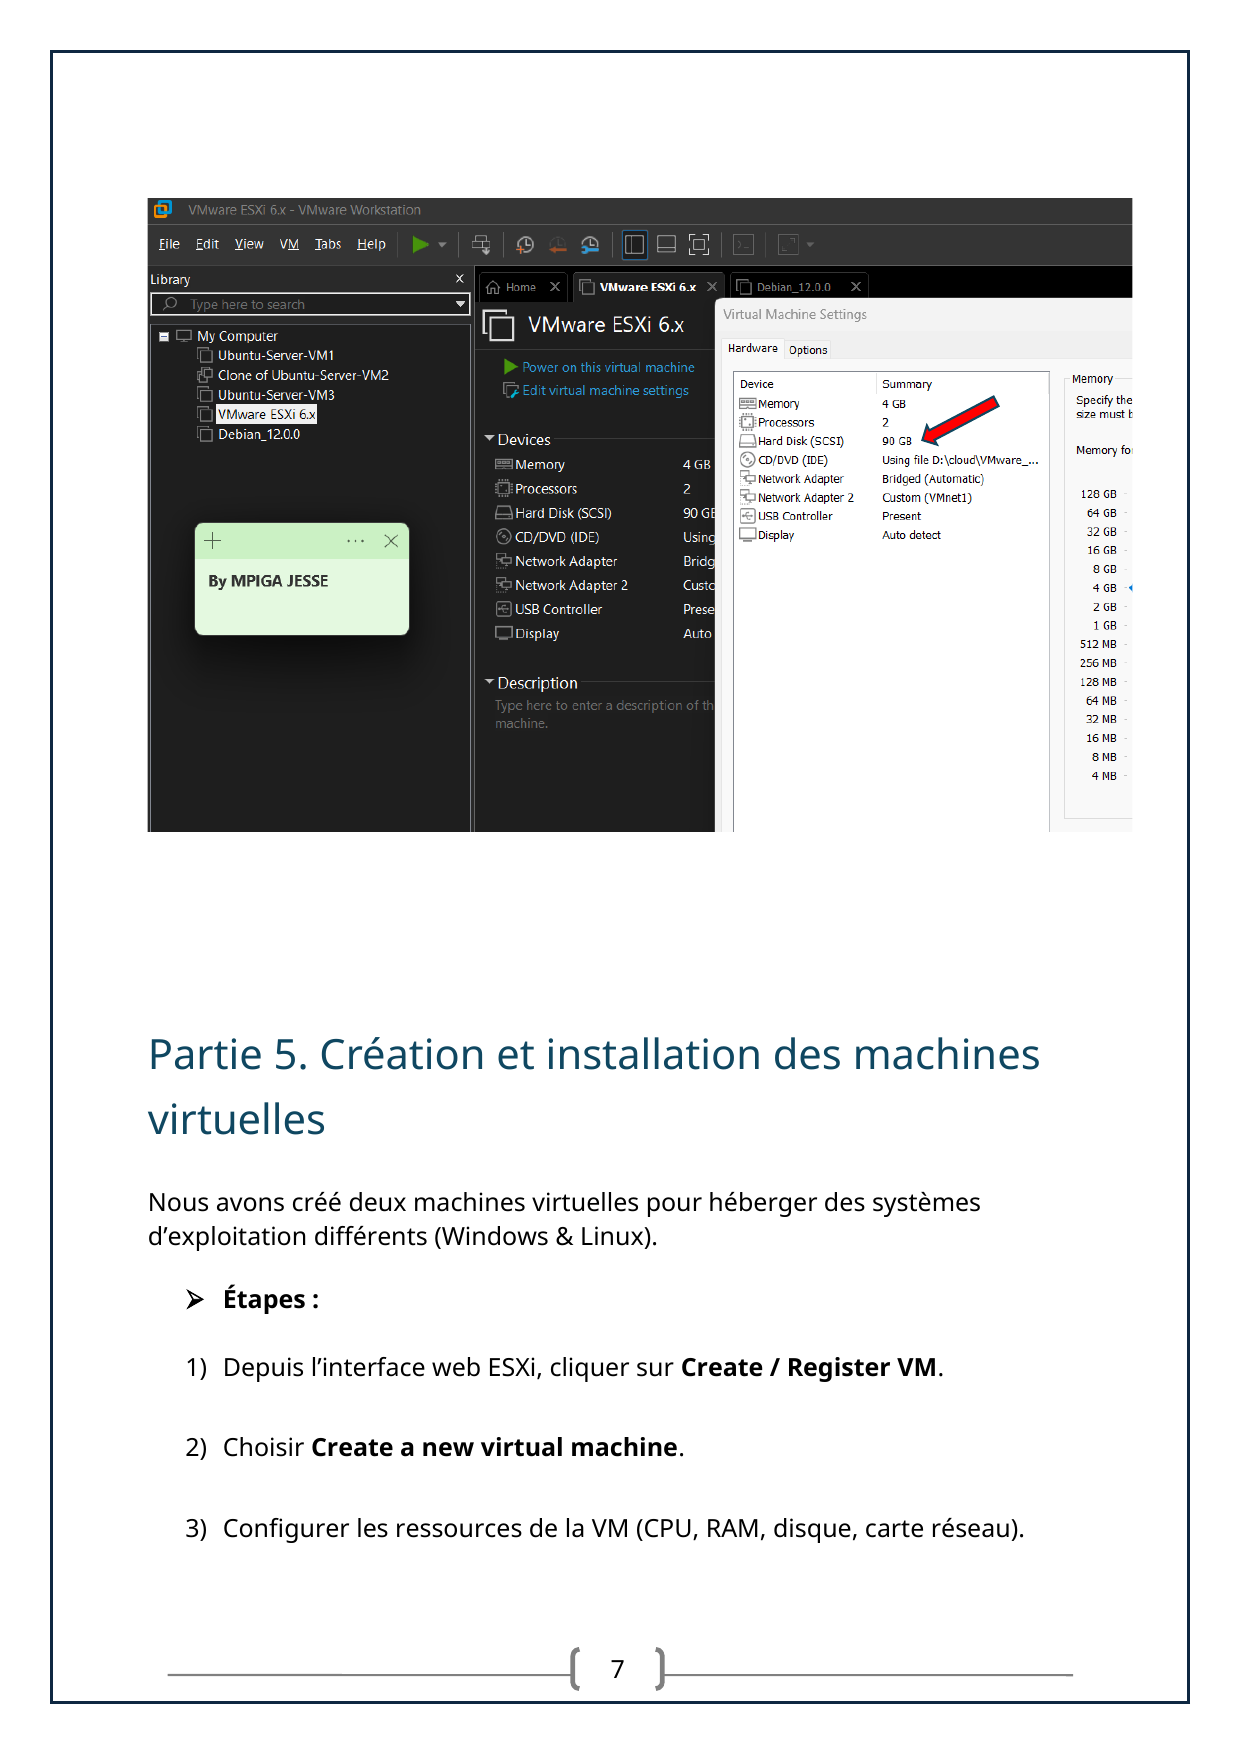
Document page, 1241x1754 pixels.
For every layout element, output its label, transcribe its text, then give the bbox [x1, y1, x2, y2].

list Depuis l’interface web ESXi, cliquer sur Create / Register VM. [185, 1350, 1093, 1384]
list Étapes : [185, 1281, 1093, 1316]
subtitle Partie 5. Création et installation des machines virtuelles [148, 1024, 1093, 1147]
list Choisir Create a new virtual machine. [185, 1430, 1093, 1464]
text Nous avons créé deux machines virtuelles pour héberger des systèmes d’exploitation différents (Windows & Linux). [148, 1184, 1093, 1252]
list Configurer les ressources de la VM (CPU, RAM, disque, carte réseau). [185, 1510, 1093, 1544]
picture [147, 198, 1133, 832]
